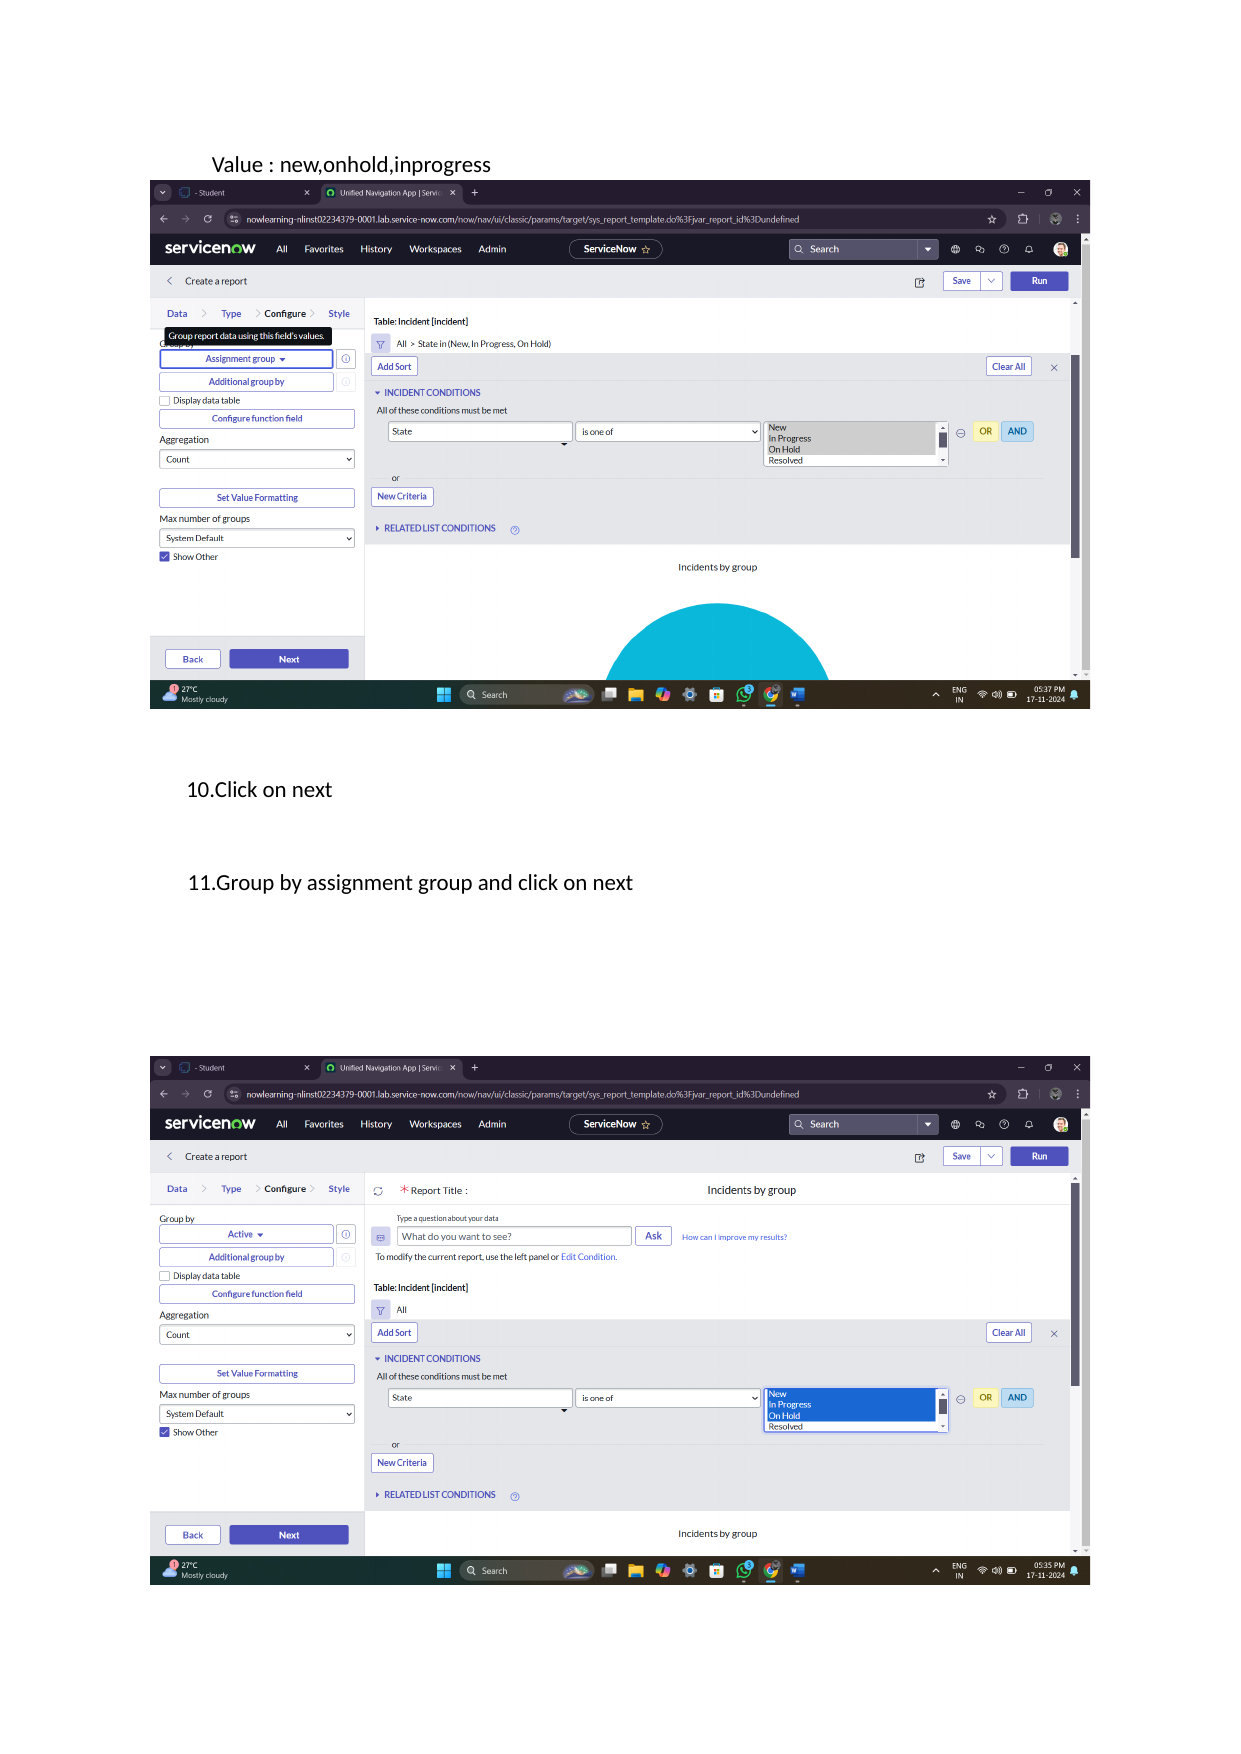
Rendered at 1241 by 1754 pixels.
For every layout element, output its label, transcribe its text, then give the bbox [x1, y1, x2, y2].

text 10.Click on next [150, 775, 1090, 803]
text 11.Group by assignment group and click on next [187, 868, 1090, 897]
picture [150, 180, 1091, 709]
picture [150, 1056, 1091, 1585]
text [150, 150, 1090, 180]
